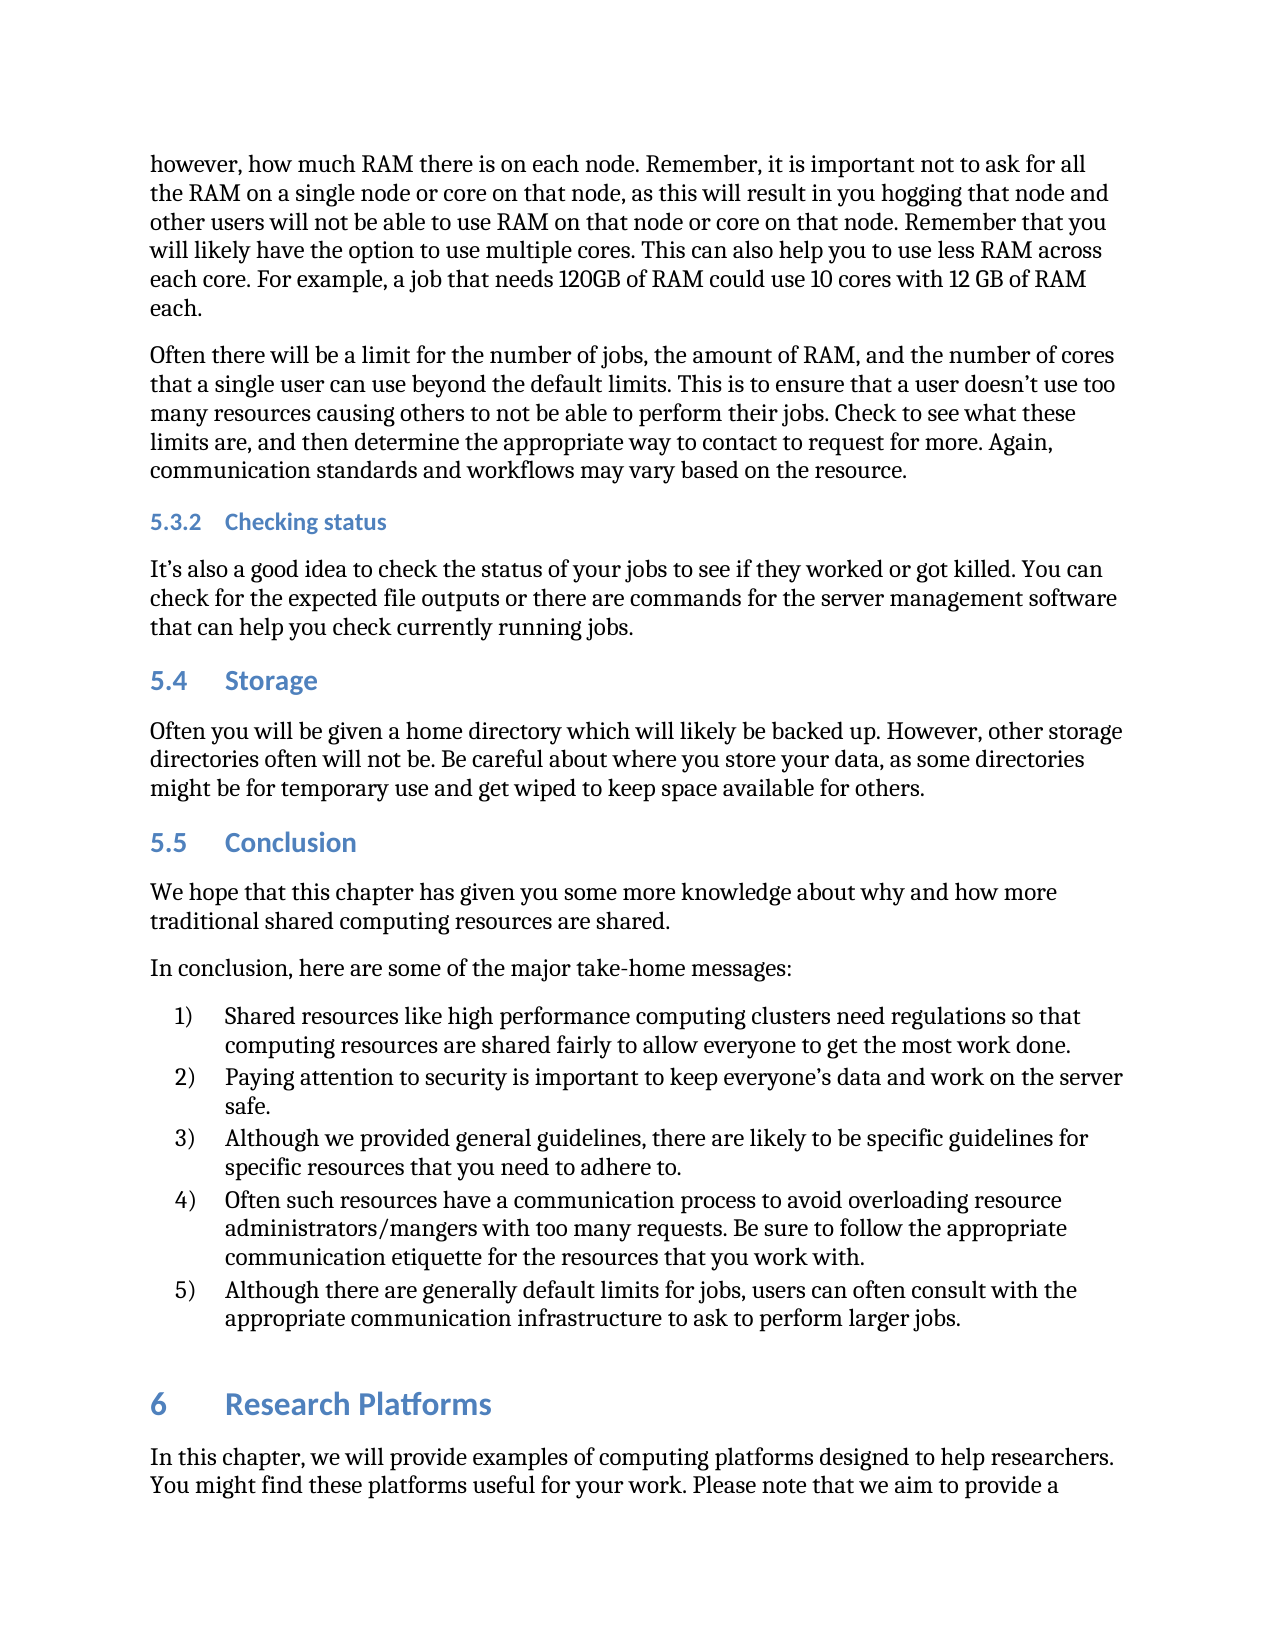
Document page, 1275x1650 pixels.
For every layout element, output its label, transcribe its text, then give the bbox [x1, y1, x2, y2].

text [150, 1442, 1125, 1500]
text It’s also a good idea to check the status of your jobs to see if they worked or got killed. You can check for the expected file outputs or there are commands for the server management software that can help you check currently running jobs. [150, 555, 1125, 641]
text Often you will be given a home directory which will likely be backed up. However, other storage directories often will not be. Be careful about where you store your data, as some directories might be for temporary use and get wiped to keep space available for others. [150, 717, 1125, 803]
text In conclusion, here are some of the major take-home messages: [150, 954, 1125, 983]
subtitle 5.4 Storage [150, 662, 1125, 698]
list Although we provided general guidelines, there are likely to be specific guidelines for specific resources that you need to adhere to. [175, 1124, 1125, 1182]
text We hope that this chapter has given you some more knowledge about why and how more traditional shared computing resources are shared. [150, 878, 1125, 936]
list Shared resources like high performance computing clusters need regulations so that computing resources are shared fairly to allow everyone to get the most work done. [175, 1002, 1125, 1059]
subtitle 6 Research Platforms [150, 1383, 1125, 1424]
subtitle 5.3.2 Checking status [150, 506, 1125, 536]
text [150, 150, 1125, 322]
list Although there are generally default limits for jobs, users can often consult with the appropriate communication infrastructure to ask to perform larger jobs. [175, 1276, 1125, 1333]
list Often such resources have a communication process to avoid overloading resource administrators/mangers with too many requests. Be sure to follow the appropriate communication etiquette for the resources that you work with. [175, 1186, 1125, 1272]
list Paying attention to security is important to keep everyone’s data and work on the server safe. [175, 1063, 1125, 1121]
text Often there will be a limit for the number of jobs, the amount of RAM, and the number of cores that a single user can use beyond the default limits. This is to ensure that a user doesn’t use too many resources causing others to not be able to perform their jobs. Check to see what these limits are, and then determine the appropriate way to contact to request for more. Again, communication standards and workflows may vary based on the resource. [150, 341, 1125, 485]
subtitle 5.5 Conclusion [150, 824, 1125, 859]
